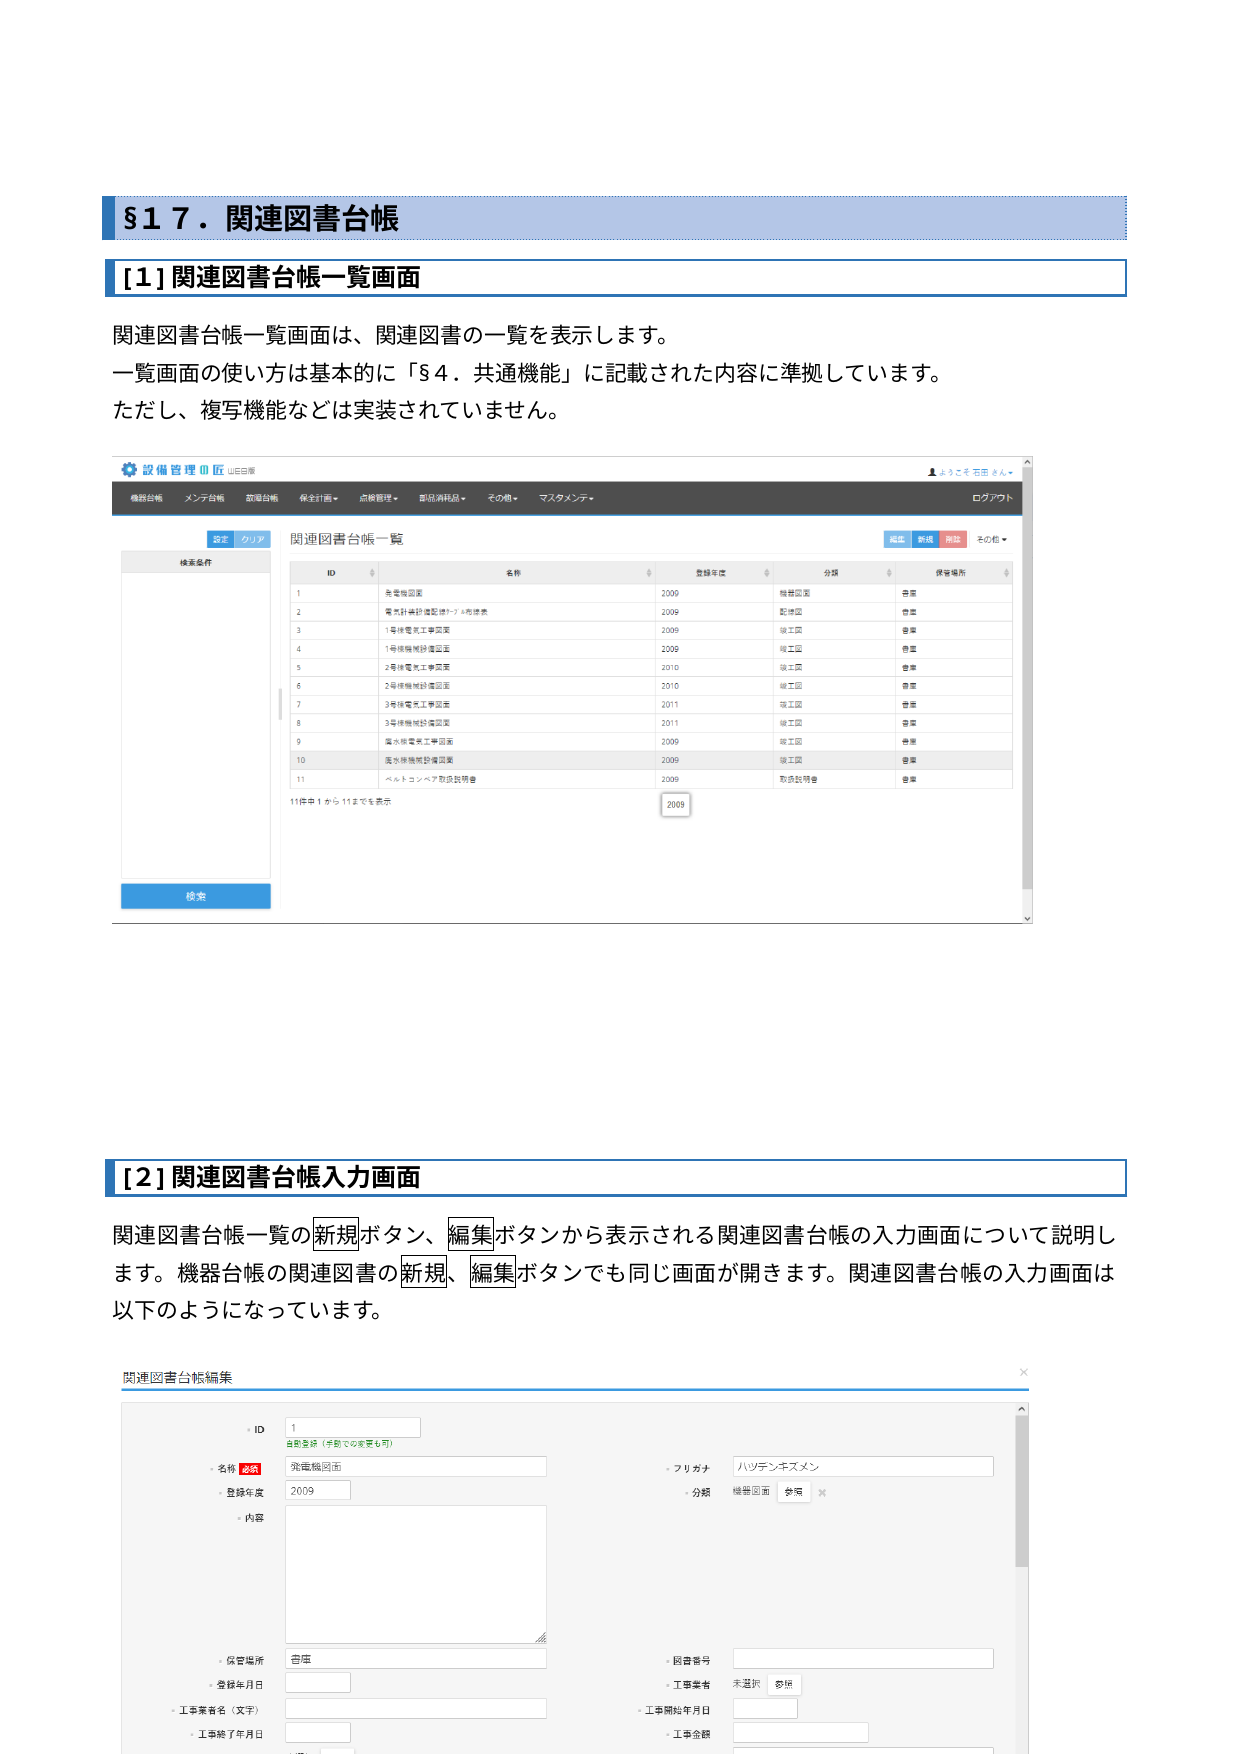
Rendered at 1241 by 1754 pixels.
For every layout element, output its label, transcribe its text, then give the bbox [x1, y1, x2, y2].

subtitle §１７．関連図書台帳 [115, 196, 1127, 240]
subtitle [１] 関連図書台帳一覧画面 [115, 261, 1125, 294]
text 一覧画面の使い方は基本的に「§４．共通機能」に記載された内容に準拠しています。 [112, 353, 1128, 390]
text 関連図書台帳一覧の新規ボタン、編集ボタンから表示される関連図書台帳の入力画面について説明します。機器台帳の関連図書の新規、編集ボタンでも同じ画面が開きます。関連図書台帳の入力画面は以下のようになっています。 [112, 1215, 1118, 1328]
picture [111, 1357, 1037, 1754]
picture [112, 456, 1033, 924]
text ただし、複写機能などは実装されていません。 [112, 390, 1128, 428]
text 関連図書台帳一覧画面は、関連図書の一覧を表示します。 [112, 315, 1128, 353]
subtitle [２] 関連図書台帳入力画面 [115, 1161, 1125, 1194]
